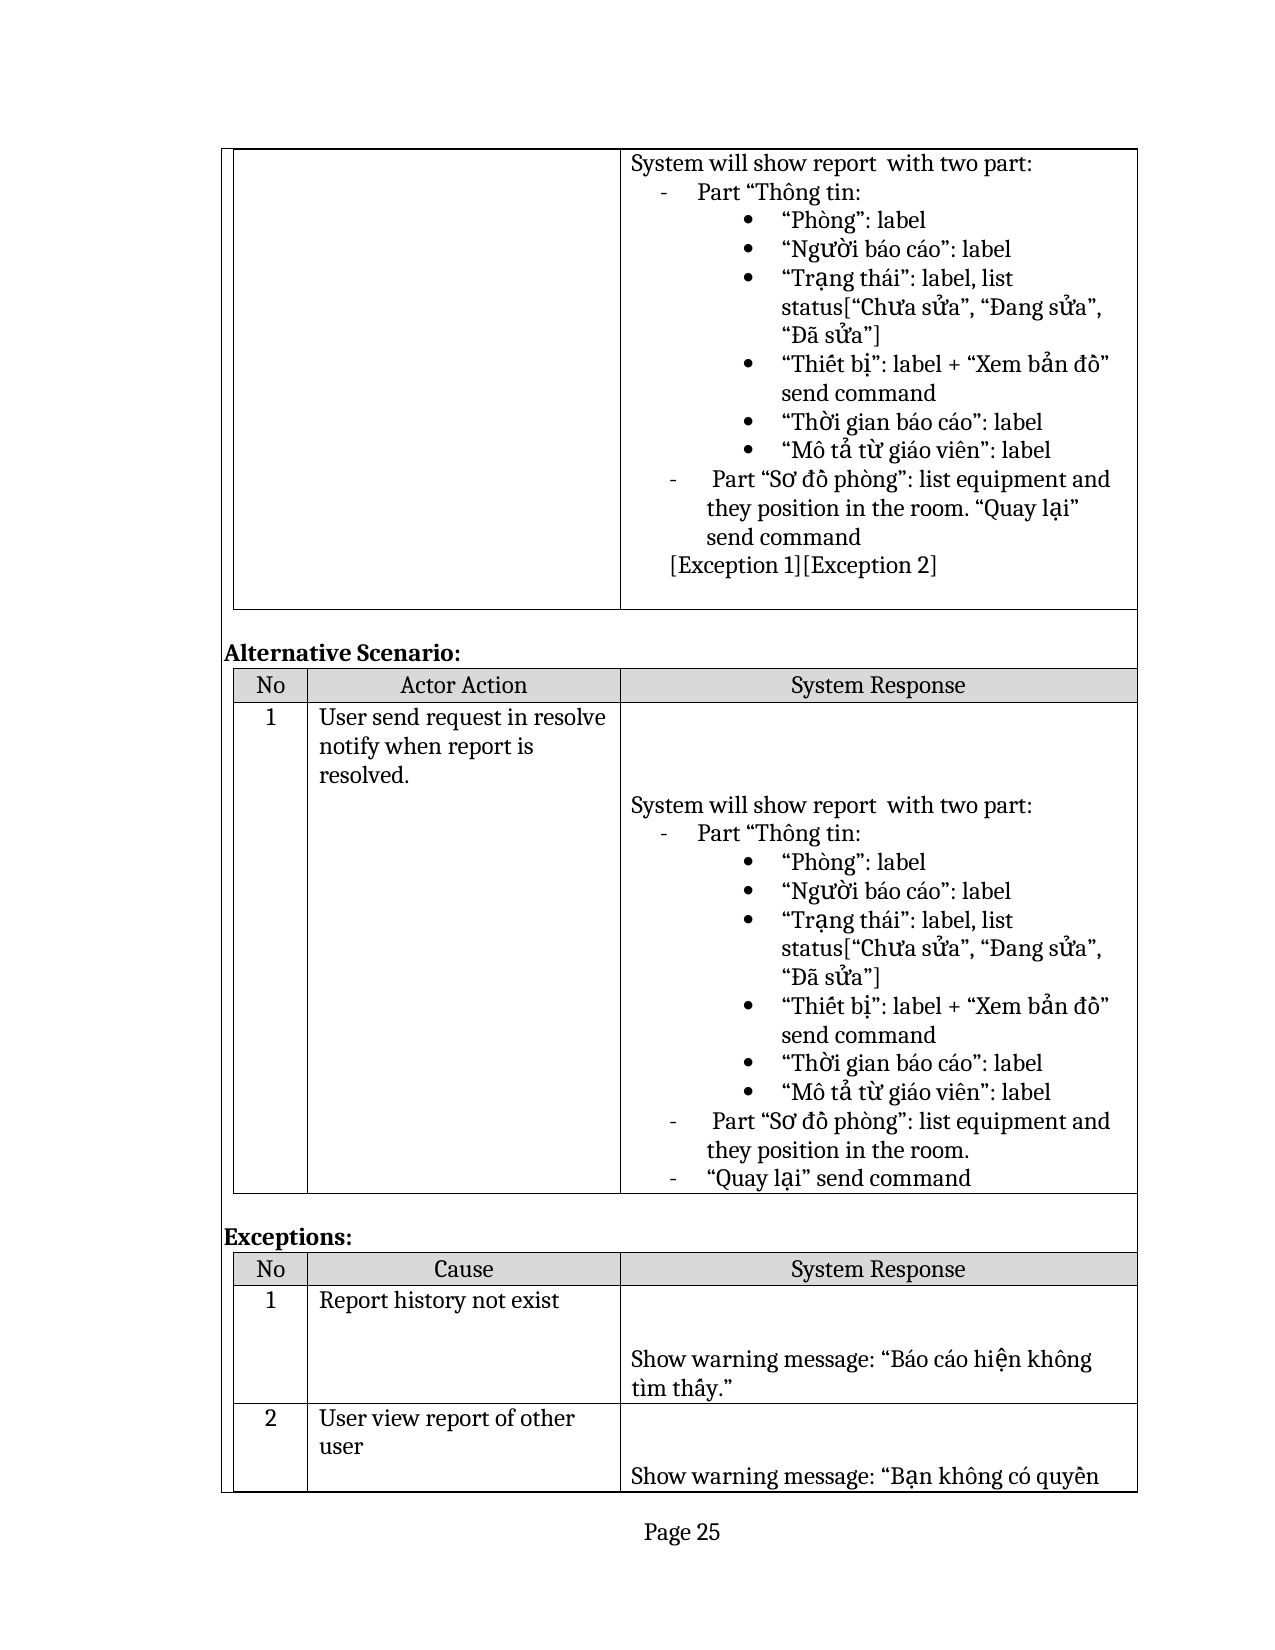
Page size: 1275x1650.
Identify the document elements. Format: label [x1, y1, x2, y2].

table_cell [222, 149, 1137, 1492]
